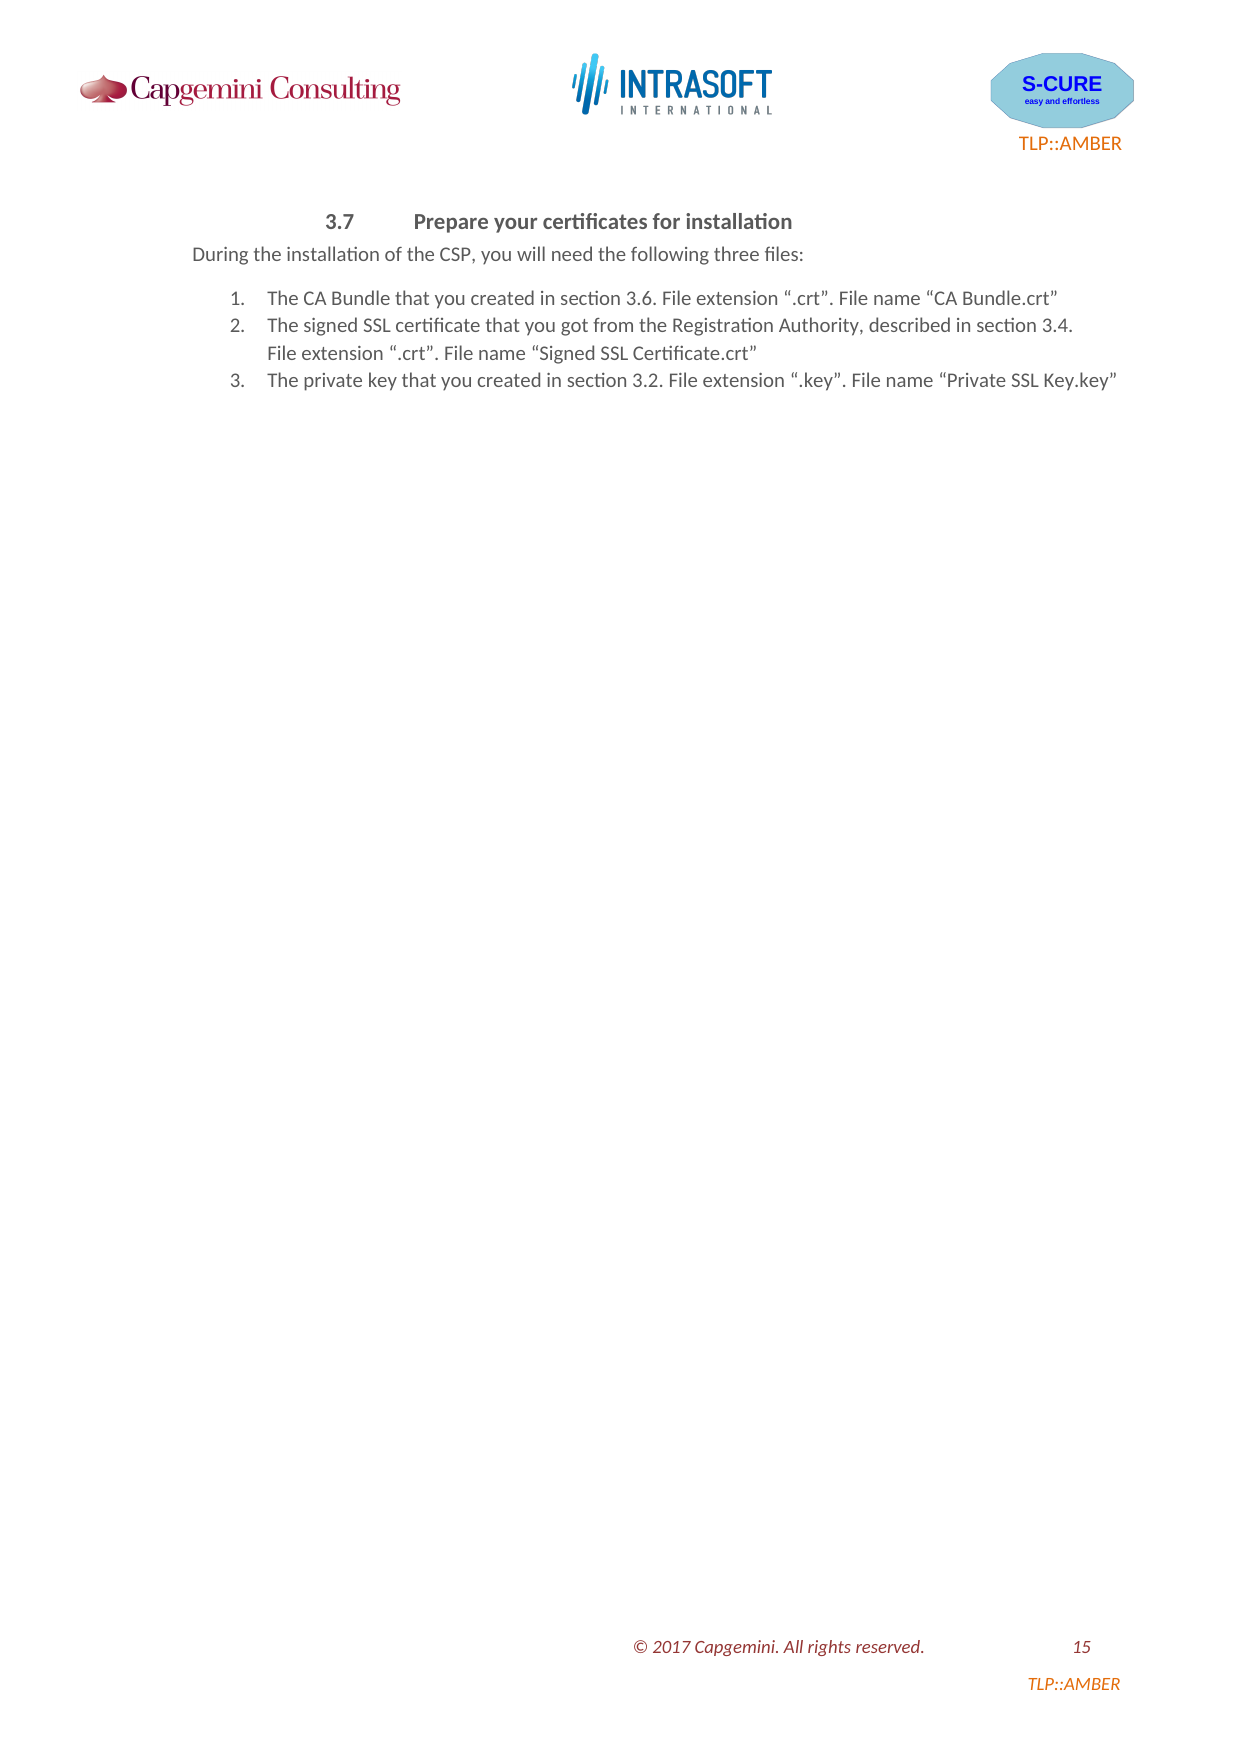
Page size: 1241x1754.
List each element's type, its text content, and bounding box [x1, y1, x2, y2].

subtitle Prepare your certificates for installation [325, 207, 1122, 235]
list The private key that you created in section 3.2. File extension “.key”. File name “Private SSL Key.key” [229, 367, 1122, 393]
list The CA Bundle that you created in section 3.6. File extension “.crt”. File name “CA Bundle.crt” [229, 285, 1122, 311]
picture [571, 52, 773, 116]
list The signed SSL certificate that you got from the Registration Authority, described in section 3.4. File extension “.crt”. File name “Signed SSL Certificate.crt” [229, 312, 1122, 365]
text During the installation of the CSP, you will need the following three files: [192, 241, 1122, 266]
